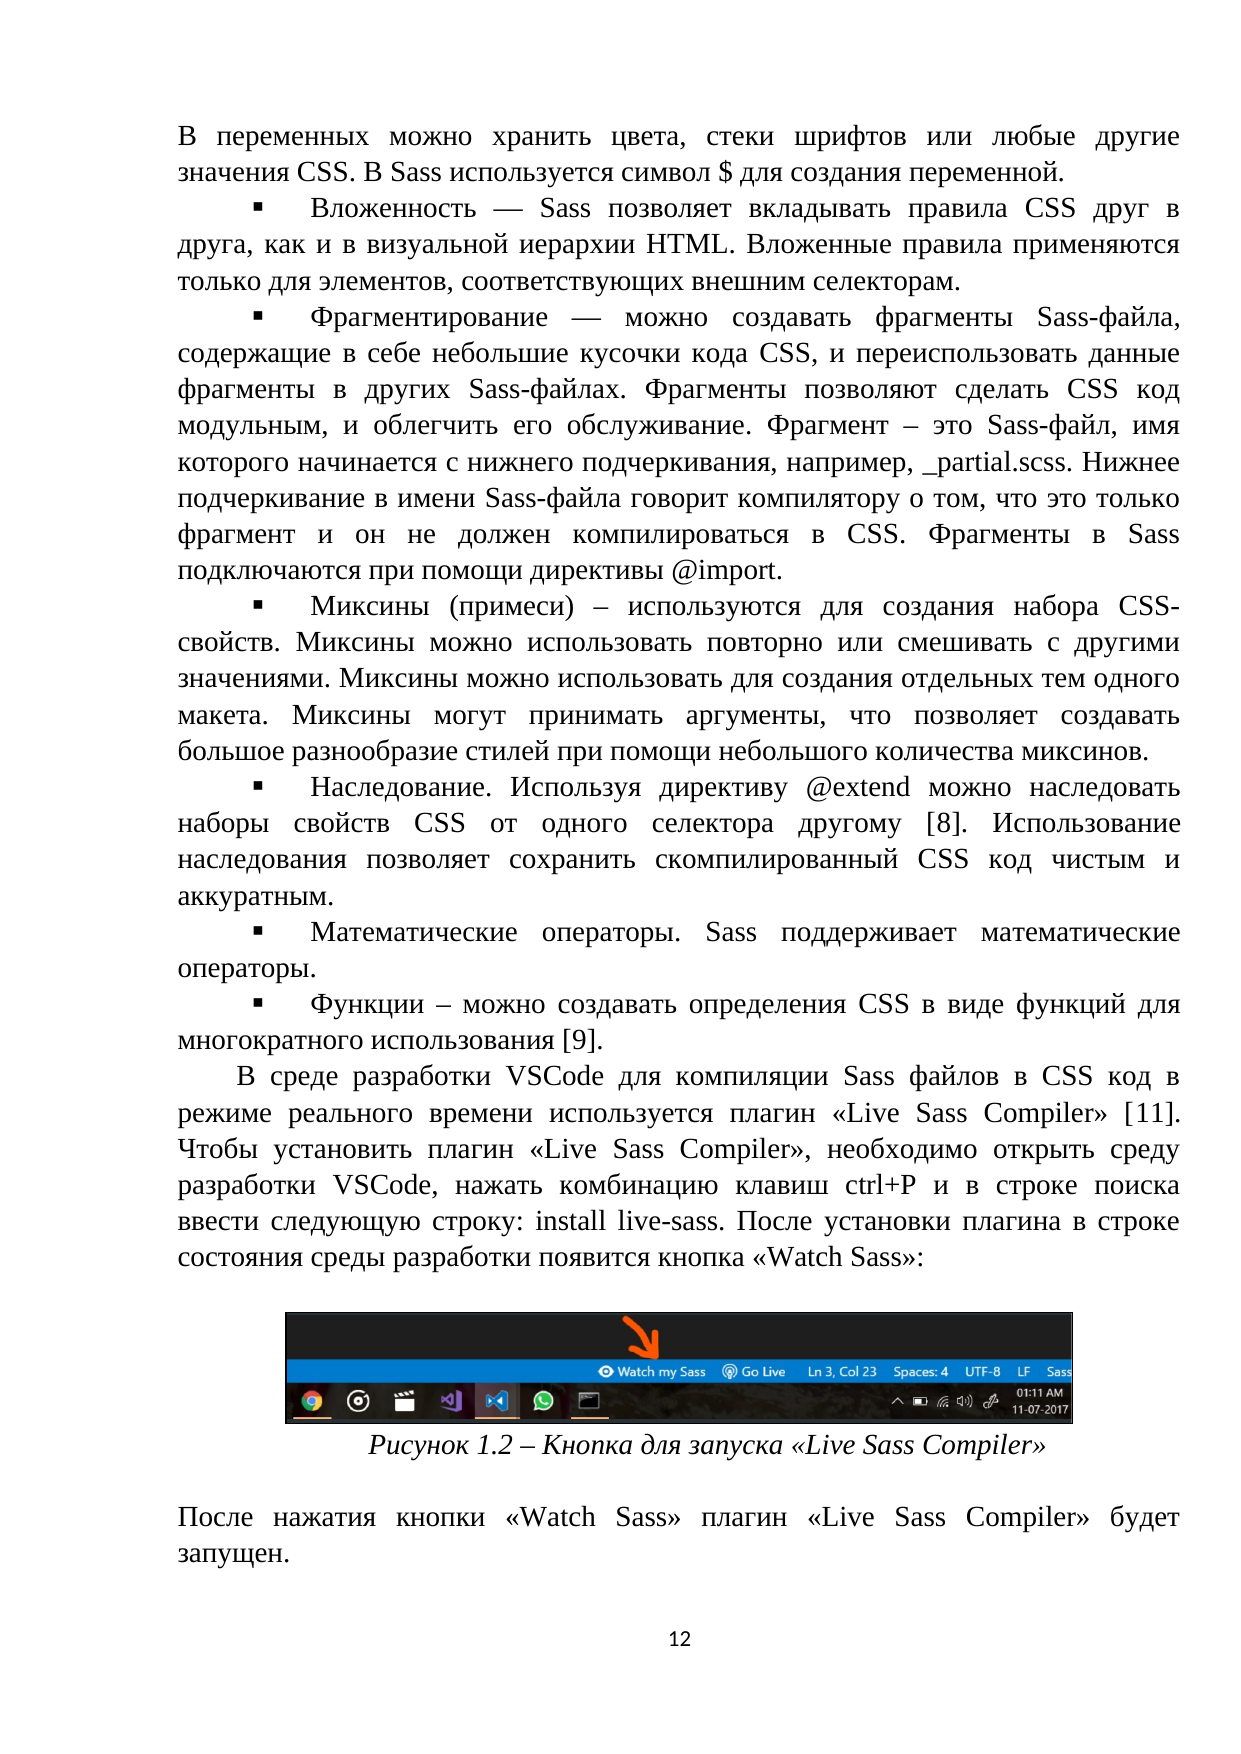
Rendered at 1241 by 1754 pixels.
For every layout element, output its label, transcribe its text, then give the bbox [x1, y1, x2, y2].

list Миксины (примеси) – используются для создания набора CSS-свойств. Миксины можно использовать повторно или смешивать с другими значениями. Миксины можно использовать для создания отдельных тем одного макета. Миксины могут принимать аргументы, что позволяет создавать большое разнообразие стилей при помощи небольшого количества миксинов. [177, 588, 1181, 766]
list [177, 118, 1181, 188]
list Наследование. Используя директиву @extend можно наследовать наборы свойств CSS от одного селектора другому [8]. Использование наследования позволяет сохранить скомпилированный CSS код чистым и аккуратным. [177, 769, 1181, 911]
list Вложенность — Sass позволяет вкладывать правила CSS друг в друга, как и в визуальной иерархии HTML. Вложенные правила применяются только для элементов, соответствующих внешним селекторам. [177, 190, 1181, 296]
text В среде разработки VSCode для компиляции Sass файлов в CSS код в режиме реального времени используется плагин «Live Sass Compiler» [11]. Чтобы установить плагин «Live Sass Compiler», необходимо открыть среду разработки VSCode, нажать комбинацию клавиш ctrl+P и в строке поиска ввести следующую строку: install live-sass. После установки плагина в строке состояния среды разработки появится кнопка «Watch Sass»: [177, 1058, 1181, 1273]
list Функции – можно создавать определения CSS в виде функций для многократного использования [9]. [177, 986, 1181, 1056]
text После нажатия кнопки «Watch Sass» плагин «Live Sass Compiler» будет запущен. [177, 1499, 1181, 1569]
text Рисунок 1.2 – Кнопка для запуска «Live Sass Compiler» [177, 1427, 1181, 1460]
picture [287, 1313, 1072, 1423]
list Математические операторы. Sass поддерживает математические операторы. [177, 914, 1181, 983]
list Фрагментирование — можно создавать фрагменты Sass-файла, содержащие в себе небольшие кусочки кода CSS, и переиспользовать данные фрагменты в других Sass-файлах. Фрагменты позволяют сделать CSS код модульным, и облегчить его обслуживание. Фрагмент – это Sass-файл, имя которого начинается с нижнего подчеркивания, например, _partial.scss. Нижнее подчеркивание в имени Sass-файла говорит компилятору о том, что это только фрагмент и он не должен компилироваться в CSS. Фрагменты в Sass подключаются при помощи директивы @import. [177, 299, 1181, 586]
